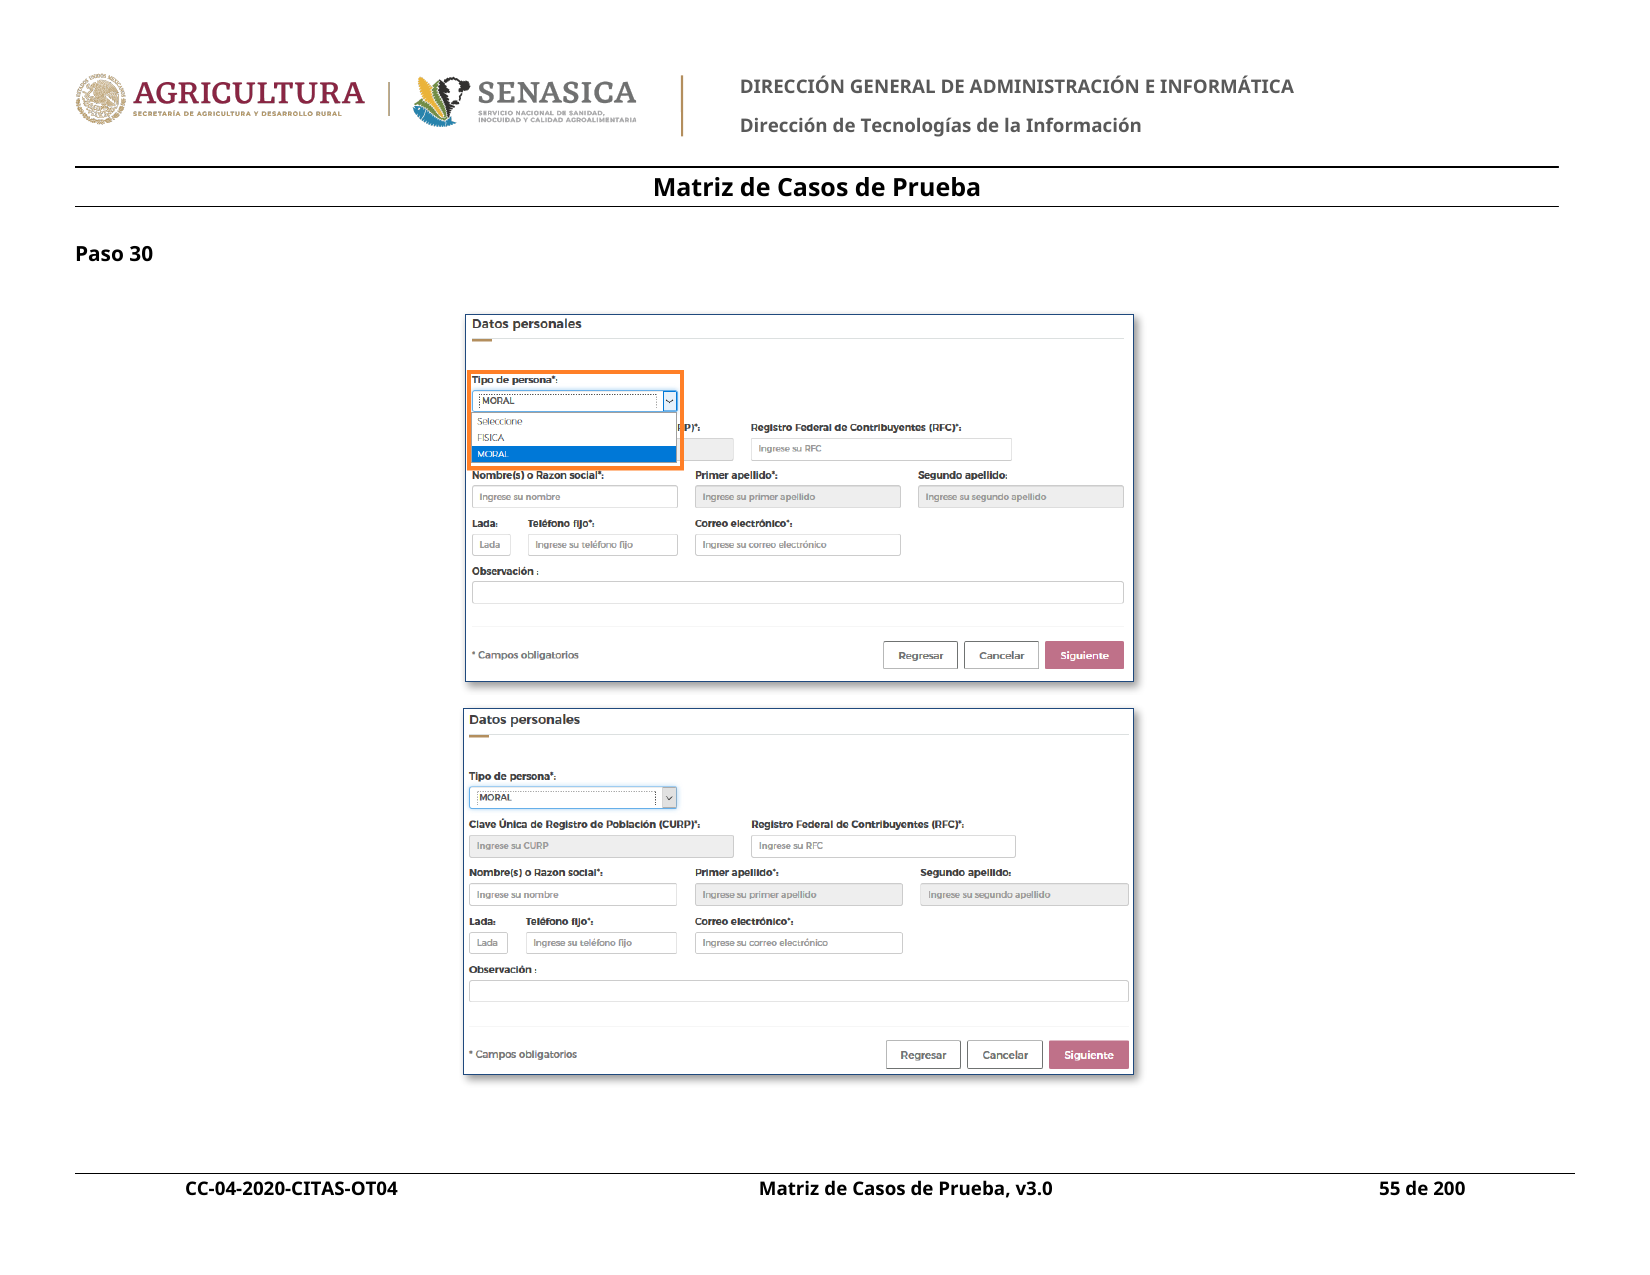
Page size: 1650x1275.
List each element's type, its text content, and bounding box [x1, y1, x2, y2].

table_cell Paso 30 [68, 235, 1537, 271]
picture [464, 709, 1133, 1074]
table_cell [68, 271, 1537, 1124]
picture [75, 73, 637, 127]
picture [466, 315, 1133, 681]
